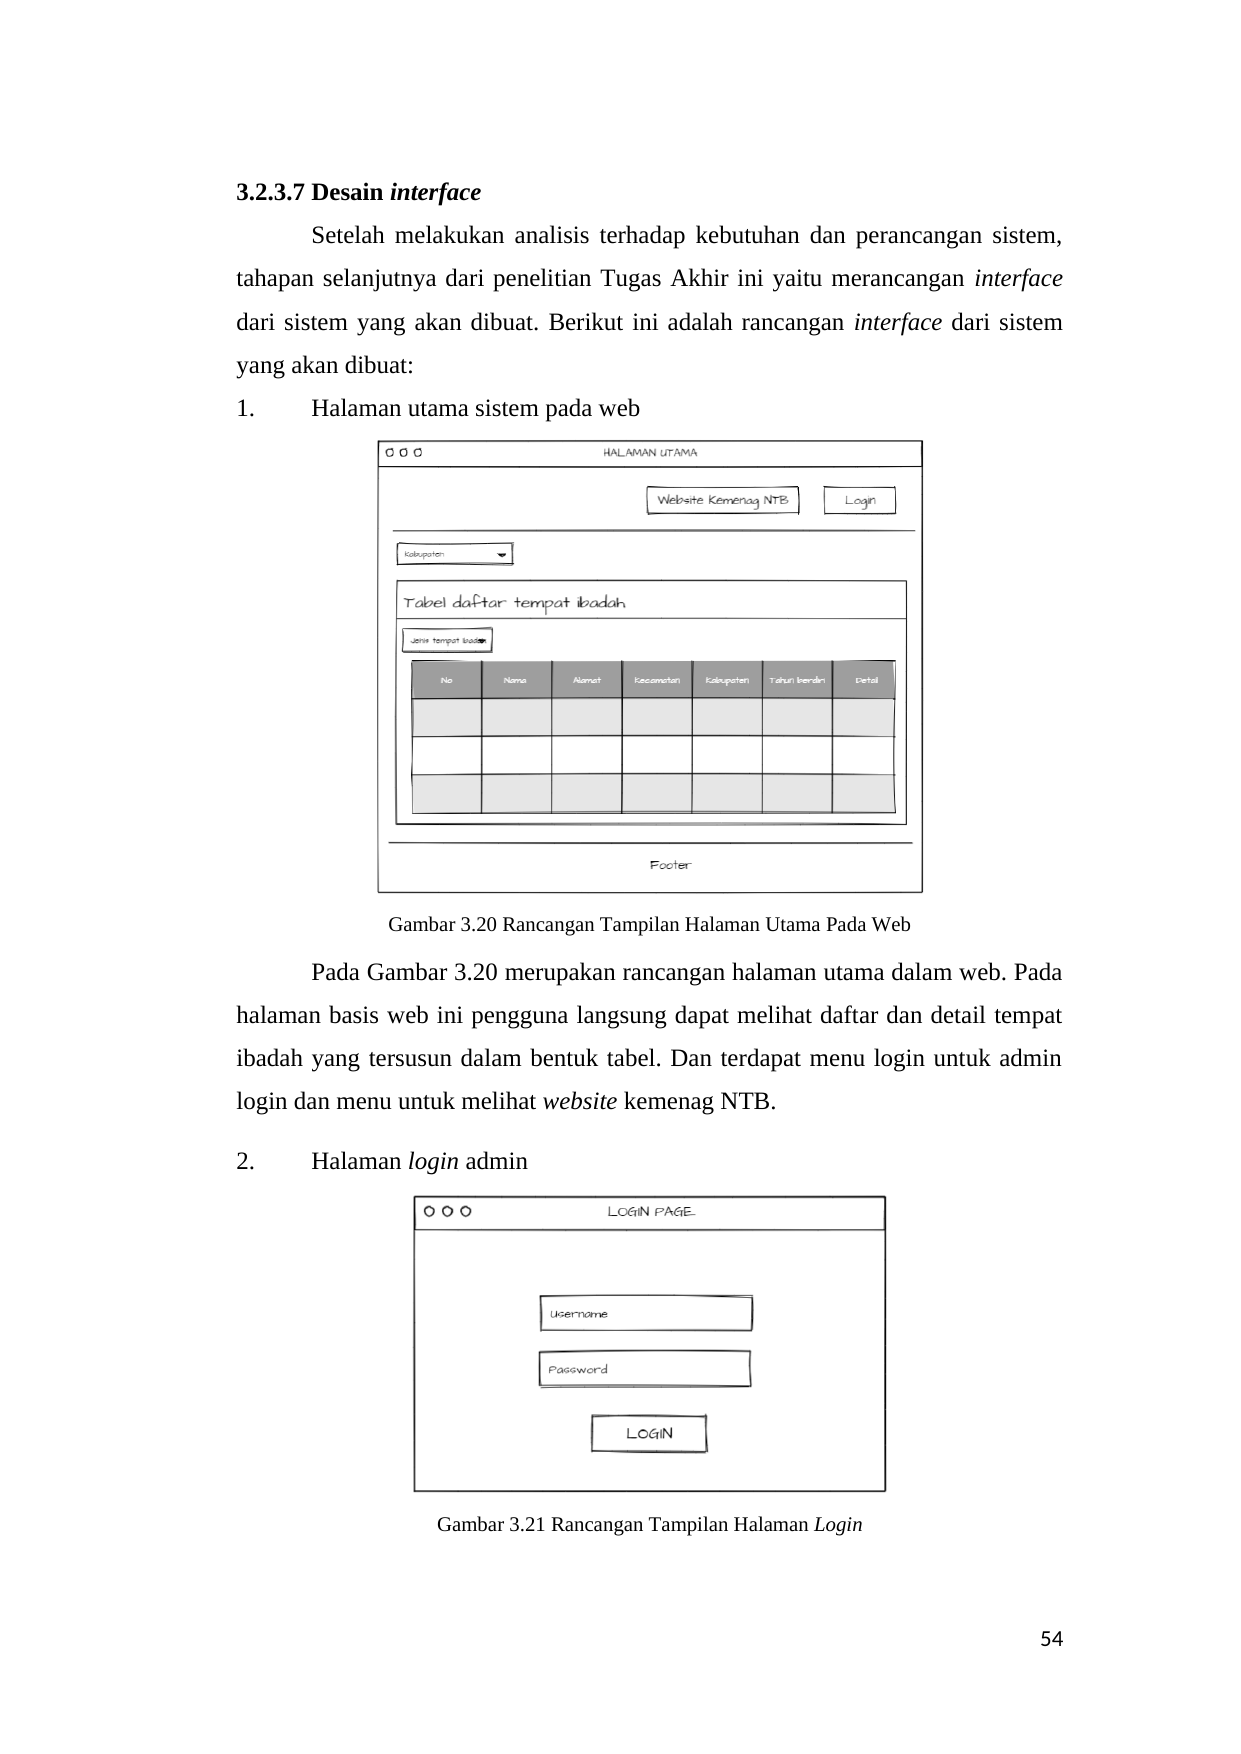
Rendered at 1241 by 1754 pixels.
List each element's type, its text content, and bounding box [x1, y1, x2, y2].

list Halaman utama sistem pada web [236, 393, 1063, 422]
text Pada Gambar 3.20 merupakan rancangan halaman utama dalam web. Pada halaman basis web ini pengguna langsung dapat melihat daftar dan detail tempat ibadah yang tersusun dalam bentuk tabel. Dan terdapat menu login untuk admin login dan menu untuk melihat website kemenag NTB. [236, 957, 1063, 1115]
text Setelah melakukan analisis terhadap kebutuhan dan perancangan sistem, tahapan selanjutnya dari penelitian Tugas Akhir ini yaitu merancangan interface dari sistem yang akan dibuat. Berikut ini adalah rancangan interface dari sistem yang akan dibuat: [236, 220, 1063, 378]
list Halaman login admin [236, 1146, 1063, 1175]
text Gambar 3.20 Rancangan Tampilan Halaman Utama Pada Web [236, 912, 1063, 936]
text Gambar 3.21 Rancangan Tampilan Halaman Login [236, 1512, 1063, 1536]
list Desain interface [236, 177, 1063, 206]
picture [362, 436, 937, 899]
picture [405, 1189, 895, 1498]
